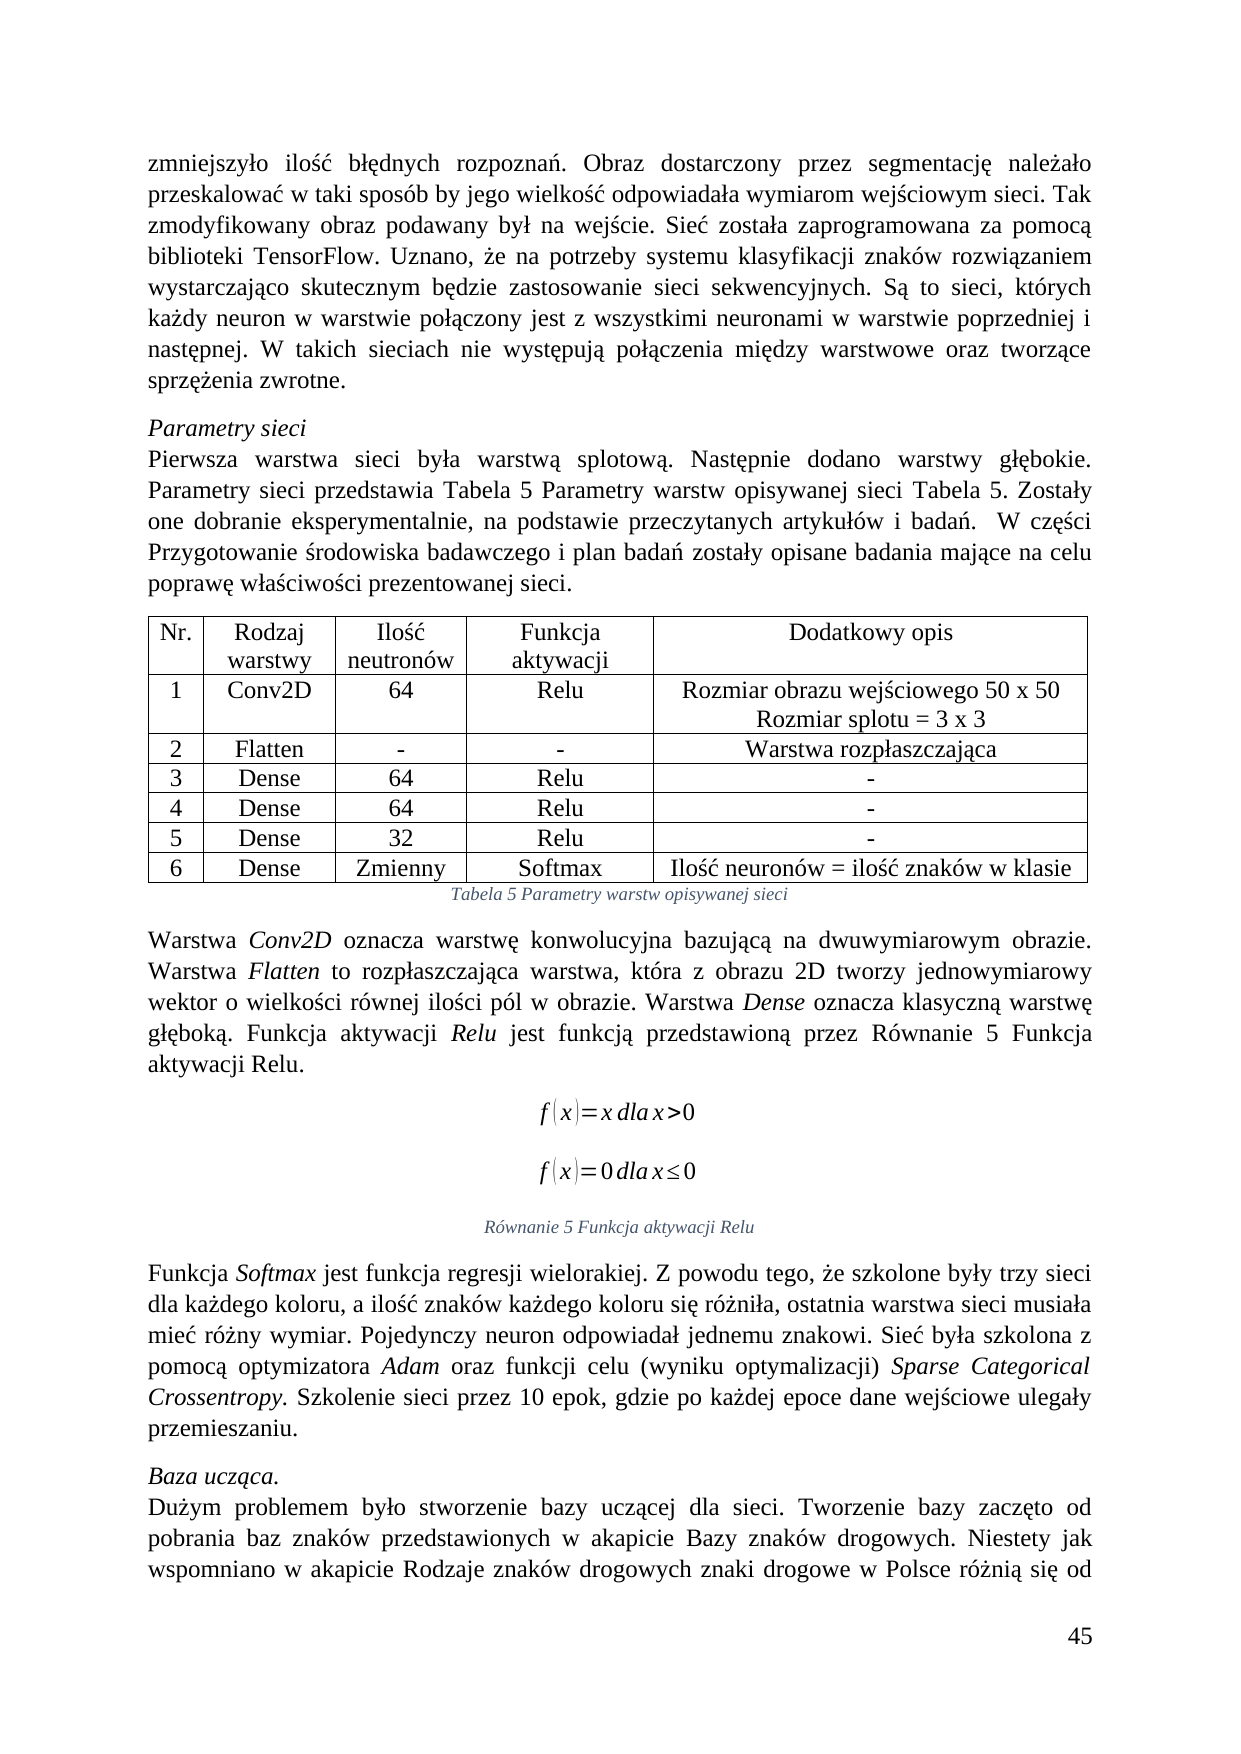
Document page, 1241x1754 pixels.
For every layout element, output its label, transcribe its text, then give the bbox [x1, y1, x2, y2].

table_cell 3 [149, 764, 203, 792]
table_header Funkcja aktywacji [467, 617, 653, 674]
table_cell Softmax [467, 853, 653, 882]
table_cell Dense [204, 823, 335, 852]
text Równanie 5 Funkcja aktywacji Relu [148, 1216, 1092, 1237]
table_cell Relu [467, 675, 653, 733]
table_cell 64 [336, 764, 466, 792]
table_cell Conv2D [204, 675, 335, 733]
table_cell 6 [149, 853, 203, 882]
table_header Dodatkowy opis [654, 617, 1087, 674]
table_cell Relu [467, 764, 653, 792]
table_cell Dense [204, 764, 335, 792]
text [148, 148, 1092, 394]
table_header [148, 1097, 1087, 1216]
table_cell 64 [336, 675, 466, 733]
text Funkcja Softmax jest funkcja regresji wielorakiej. Z powodu tego, że szkolone były trzy sieci dla każdego koloru, a ilość znaków każdego koloru się różniła, ostatnia warstwa sieci musiała mieć różny wymiar. Pojedynczy neuron odpowiadał jednemu znakowi. Sieć była szkolona z pomocą optymizatora Adam oraz funkcji celu (wyniku optymalizacji) Sparse Categorical Crossentropy. Szkolenie sieci przez 10 epok, gdzie po każdej epoce dane wejściowe ulegały przemieszaniu. [148, 1258, 1092, 1442]
table_cell Dense [204, 853, 335, 882]
text Pierwsza warstwa sieci była warstwą splotową. Następnie dodano warstwy głębokie. Parametry sieci przedstawia Tabela 5 Parametry warstw opisywanej sieci Tabela 5. Zostały one dobranie eksperymentalnie, na podstawie przeczytanych artykułów i badań. W części Przygotowanie środowiska badawczego i plan badań zostały opisane badania mające na celu poprawę właściwości prezentowanej sieci. [148, 444, 1092, 597]
text Warstwa Conv2D oznacza warstwę konwolucyjna bazującą na dwuwymiarowym obrazie. Warstwa Flatten to rozpłaszczająca warstwa, która z obrazu 2D tworzy jednowymiarowy wektor o wielkości równej ilości pól w obrazie. Warstwa Dense oznacza klasyczną warstwę głęboką. Funkcja aktywacji Relu jest funkcją przedstawioną przez Równanie 5 Funkcja aktywacji Relu. [148, 925, 1092, 1078]
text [148, 1492, 1092, 1583]
table_header Ilość neutronów [336, 617, 466, 674]
table_cell - [467, 734, 653, 762]
table_cell 2 [149, 734, 203, 762]
table_cell Relu [467, 793, 653, 822]
table_cell - [654, 823, 1087, 852]
table_header Nr. [149, 617, 203, 674]
text Tabela 5 Parametry warstw opisywanej sieci [148, 883, 1092, 904]
subtitle Parametry sieci [148, 413, 1092, 441]
table_cell Flatten [204, 734, 335, 762]
table_cell 32 [336, 823, 466, 852]
table_cell Ilość neuronów = ilość znaków w klasie [654, 853, 1087, 882]
table_cell 5 [149, 823, 203, 852]
table_cell - [654, 764, 1087, 792]
table_cell Rozmiar obrazu wejściowego 50 x 50 Rozmiar splotu = 3 x 3 [654, 675, 1087, 733]
table_cell - [654, 793, 1087, 822]
table_cell Relu [467, 823, 653, 852]
subtitle Baza ucząca. [148, 1461, 1092, 1490]
table_cell Zmienny [336, 853, 466, 882]
table_cell Dense [204, 793, 335, 822]
table_header Rodzaj warstwy [204, 617, 335, 674]
table_cell 4 [149, 793, 203, 822]
table_cell 64 [336, 793, 466, 822]
table_cell 1 [149, 675, 203, 733]
table_cell - [336, 734, 466, 762]
table_cell Warstwa rozpłaszczająca [654, 734, 1087, 762]
